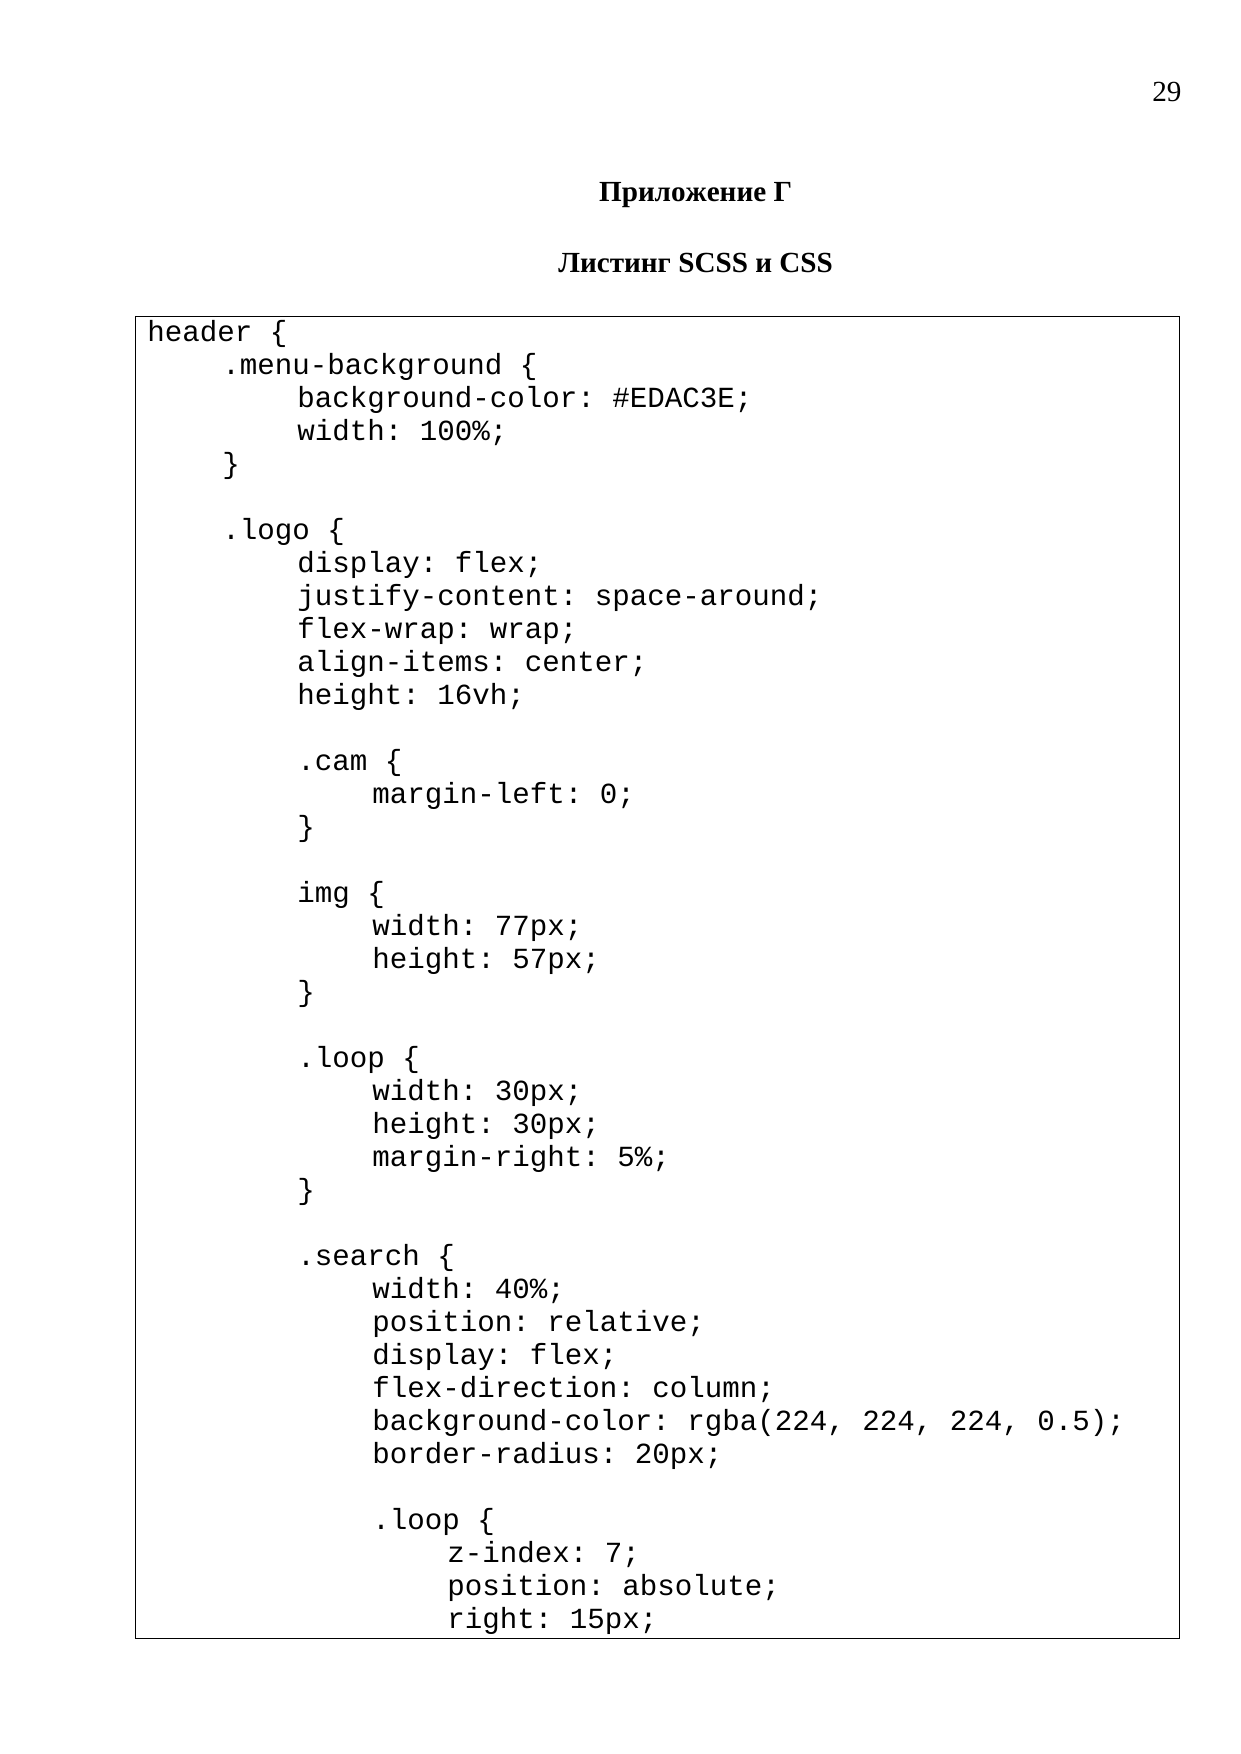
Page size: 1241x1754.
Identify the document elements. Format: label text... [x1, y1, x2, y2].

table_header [136, 317, 1179, 1638]
text Листинг SCSS и CSS [136, 245, 1181, 278]
text Приложение Г [136, 174, 1181, 207]
